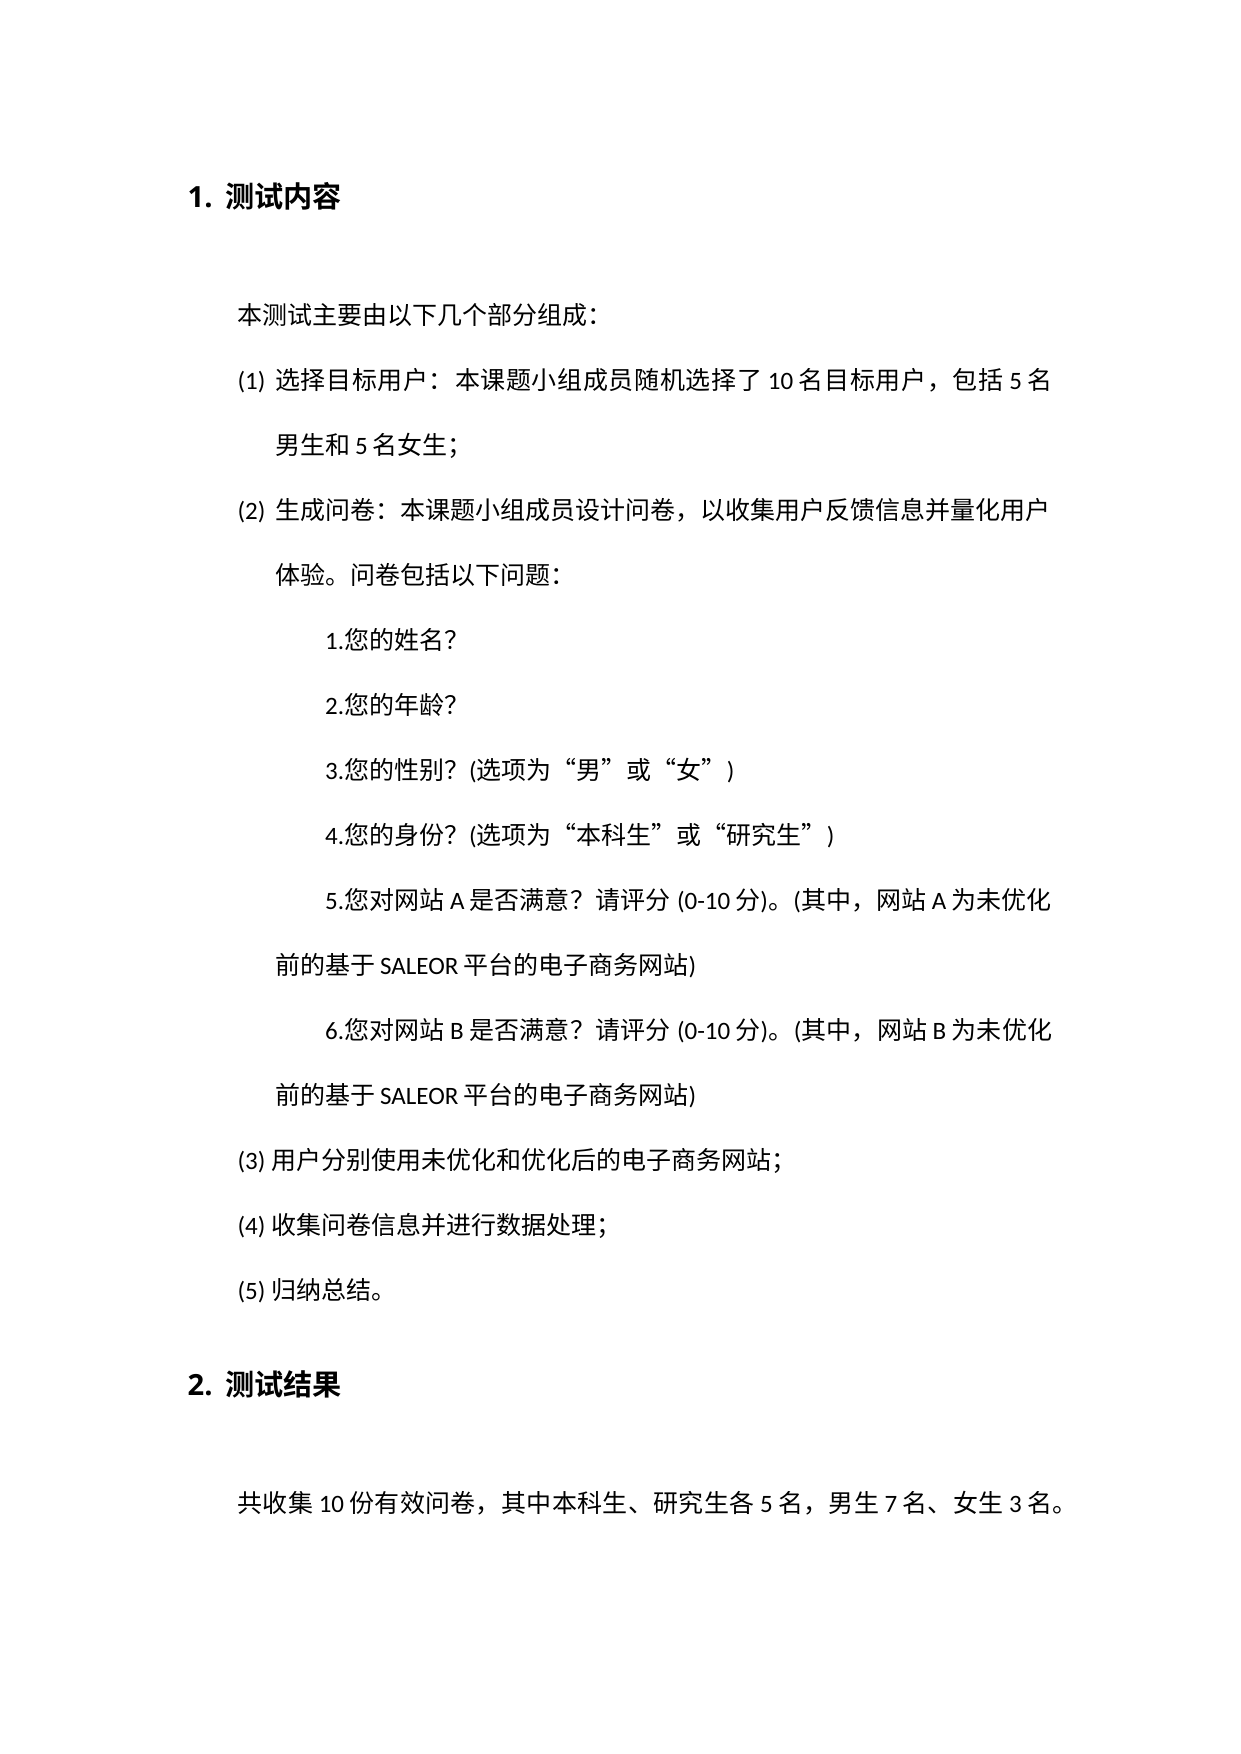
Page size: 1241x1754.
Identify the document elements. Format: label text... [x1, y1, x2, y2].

text (5) 归纳总结。 [187, 1256, 1053, 1321]
list 6.您对网站B是否满意？请评分 (0-10分)。(其中，网站B为未优化前的基于SALEOR平台的电子商务网站) [275, 996, 1053, 1126]
text (4) 收集问卷信息并进行数据处理； [187, 1191, 1053, 1256]
list 1.您的姓名？ [275, 606, 1053, 671]
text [187, 1469, 1053, 1534]
list 2.您的年龄？ [275, 671, 1053, 736]
subtitle 测试结果 [187, 1350, 1053, 1415]
list 3.您的性别？(选项为“男”或“女”) [275, 736, 1053, 801]
list 5.您对网站A是否满意？请评分 (0-10分)。(其中，网站A为未优化前的基于SALEOR平台的电子商务网站) [275, 866, 1053, 996]
text 本测试主要由以下几个部分组成： [187, 281, 1053, 346]
text (3) 用户分别使用未优化和优化后的电子商务网站； [187, 1126, 1053, 1191]
list 选择目标用户：本课题小组成员随机选择了10名目标用户，包括5名男生和5名女生； [237, 346, 1053, 476]
subtitle 测试内容 [187, 162, 1053, 227]
list 生成问卷：本课题小组成员设计问卷，以收集用户反馈信息并量化用户体验。问卷包括以下问题： [237, 476, 1053, 606]
list 4.您的身份？(选项为“本科生”或“研究生”) [275, 801, 1053, 866]
